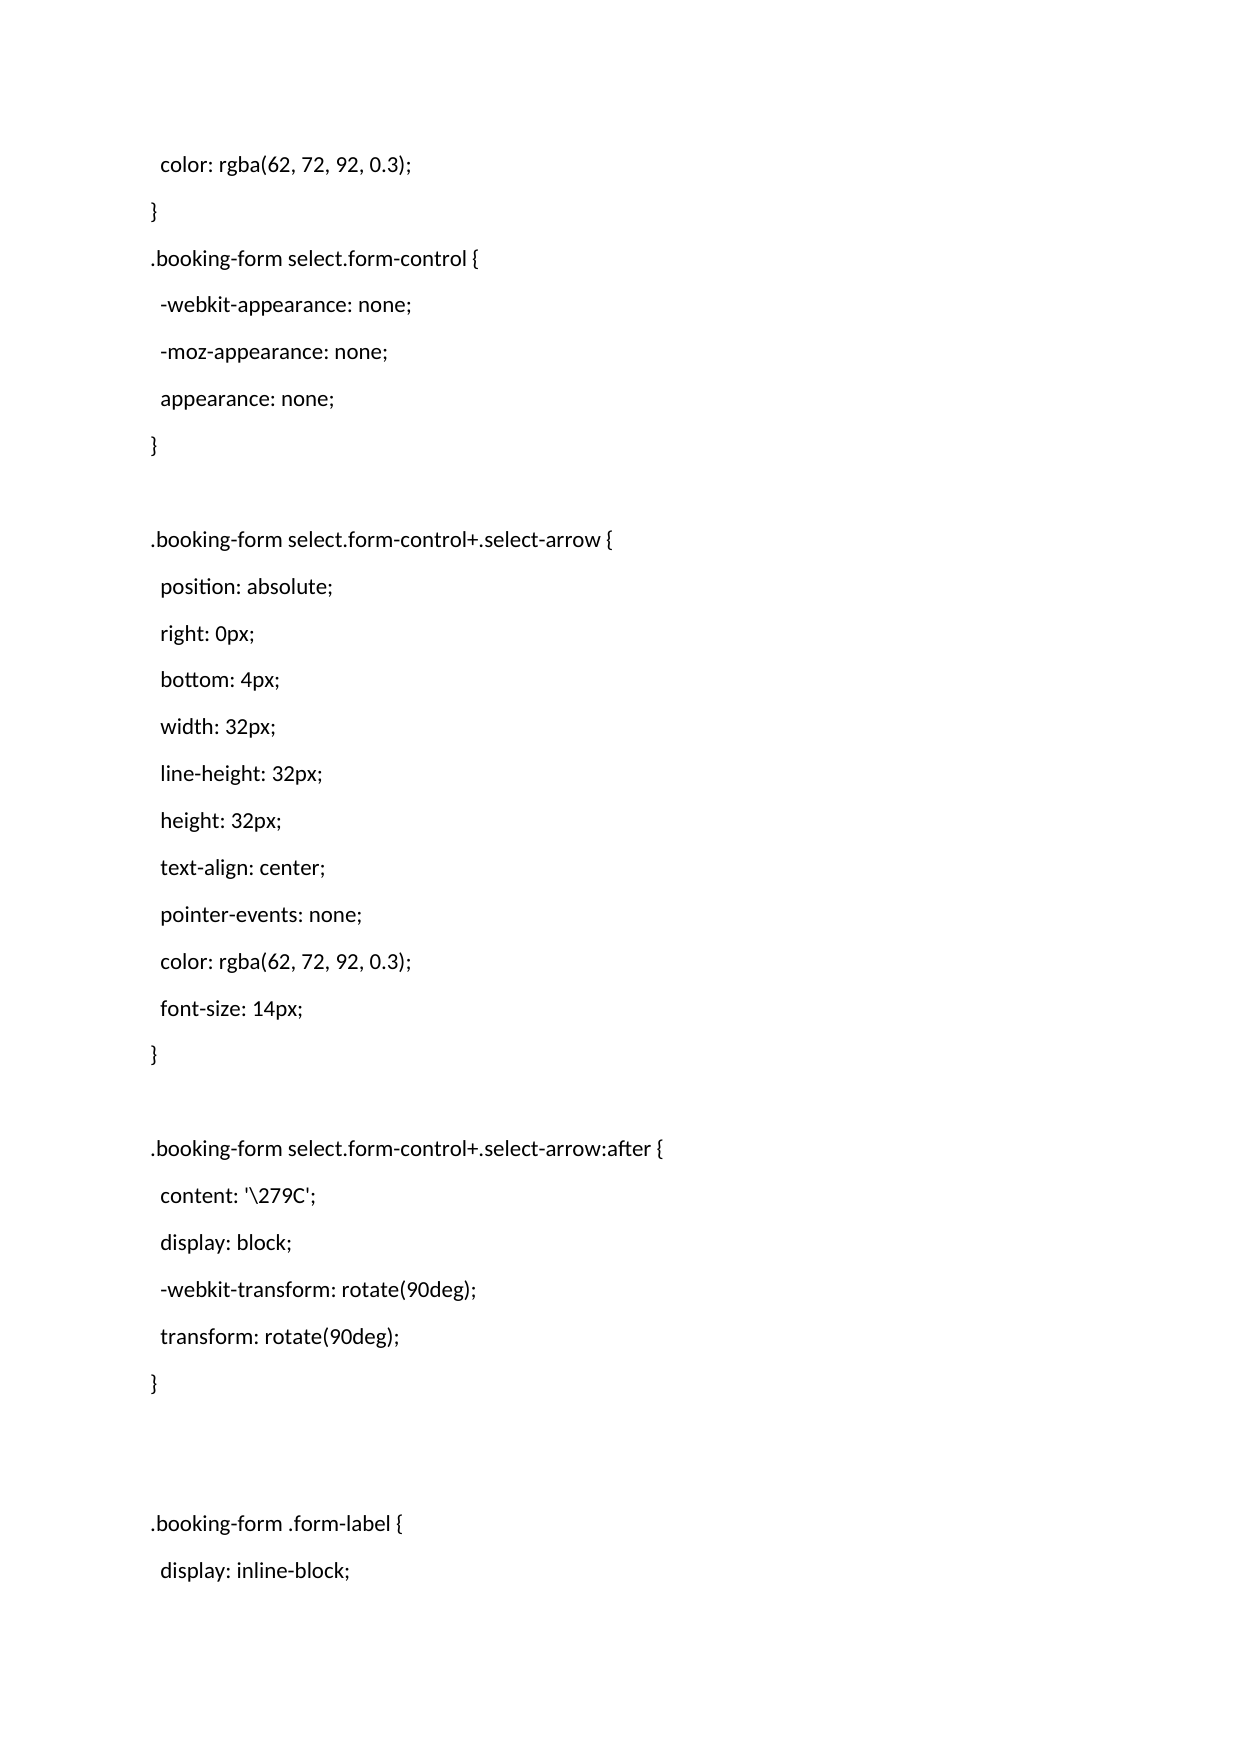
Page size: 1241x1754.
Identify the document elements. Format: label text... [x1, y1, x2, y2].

text text-align: center; [150, 853, 1090, 881]
text } [150, 1041, 1090, 1069]
text color: rgba(62, 72, 92, 0.3); [150, 947, 1090, 975]
text bottom: 4px; [150, 666, 1090, 694]
text line-height: 32px; [150, 759, 1090, 787]
text -webkit-appearance: none; [150, 291, 1090, 319]
text display: block; [150, 1228, 1090, 1256]
text .booking-form select.form-control+.select-arrow { [150, 525, 1090, 553]
text } [150, 1369, 1090, 1397]
text pointer-events: none; [150, 900, 1090, 928]
text transform: rotate(90deg); [150, 1322, 1090, 1350]
text -moz-appearance: none; [150, 337, 1090, 366]
text right: 0px; [150, 619, 1090, 647]
text width: 32px; [150, 712, 1090, 741]
text color: rgba(62, 72, 92, 0.3); [150, 150, 1090, 178]
text font-size: 14px; [150, 994, 1090, 1022]
text .booking-form select.form-control { [150, 244, 1090, 272]
text -webkit-transform: rotate(90deg); [150, 1275, 1090, 1303]
text appearance: none; [150, 384, 1090, 412]
text content: '\279C'; [150, 1181, 1090, 1209]
text .booking-form select.form-control+.select-arrow:after { [150, 1134, 1090, 1162]
text display: inline-block; [150, 1556, 1090, 1584]
text } [150, 197, 1090, 225]
text .booking-form .form-label { [150, 1509, 1090, 1537]
text } [150, 431, 1090, 459]
text height: 32px; [150, 806, 1090, 834]
text position: absolute; [150, 572, 1090, 600]
